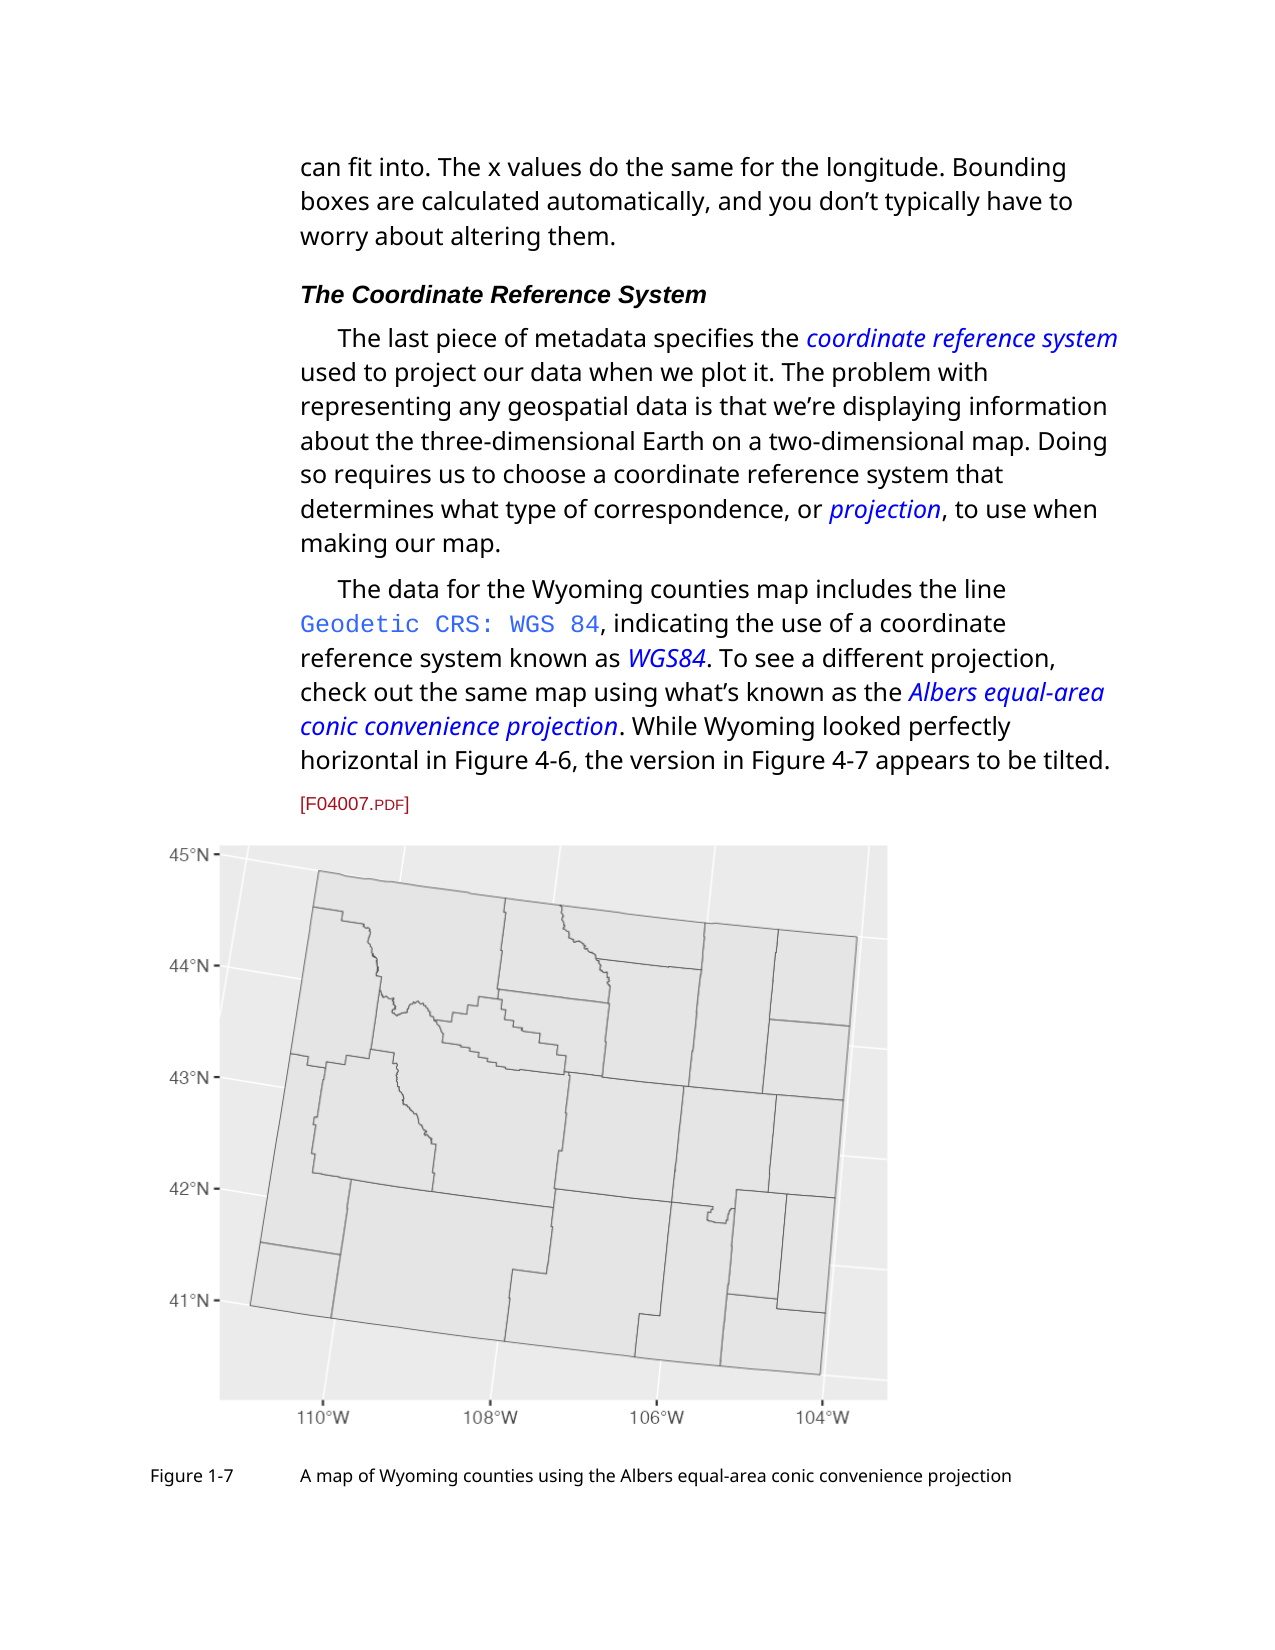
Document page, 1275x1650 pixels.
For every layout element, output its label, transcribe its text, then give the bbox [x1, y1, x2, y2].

picture [150, 834, 905, 1439]
text The Coordinate Reference System [300, 277, 1125, 308]
text The data for the Wyoming counties map includes the line Geodetic CRS: WGS 84, indicating the use of a coordinate reference system known as WGS84. To see a different projection, check out the same map using what’s known as the Albers equal-area conic convenience projection. While Wyoming looked perfectly horizontal in Figure 4-6, the version in Figure 4-7 appears to be tilted. [300, 572, 1125, 776]
text [F04007.pdf] [300, 789, 1125, 814]
text The last piece of metadata specifies the coordinate reference system used to project our data when we plot it. The problem with representing any geospatial data is that we’re displaying information about the three-dimensional Earth on a two-dimensional map. Doing so requires us to choose a coordinate reference system that determines what type of correspondence, or projection, to use when making our map. [300, 321, 1125, 559]
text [300, 150, 1125, 252]
text A map of Wyoming counties using the Albers equal-area conic convenience projection [150, 1463, 1125, 1488]
